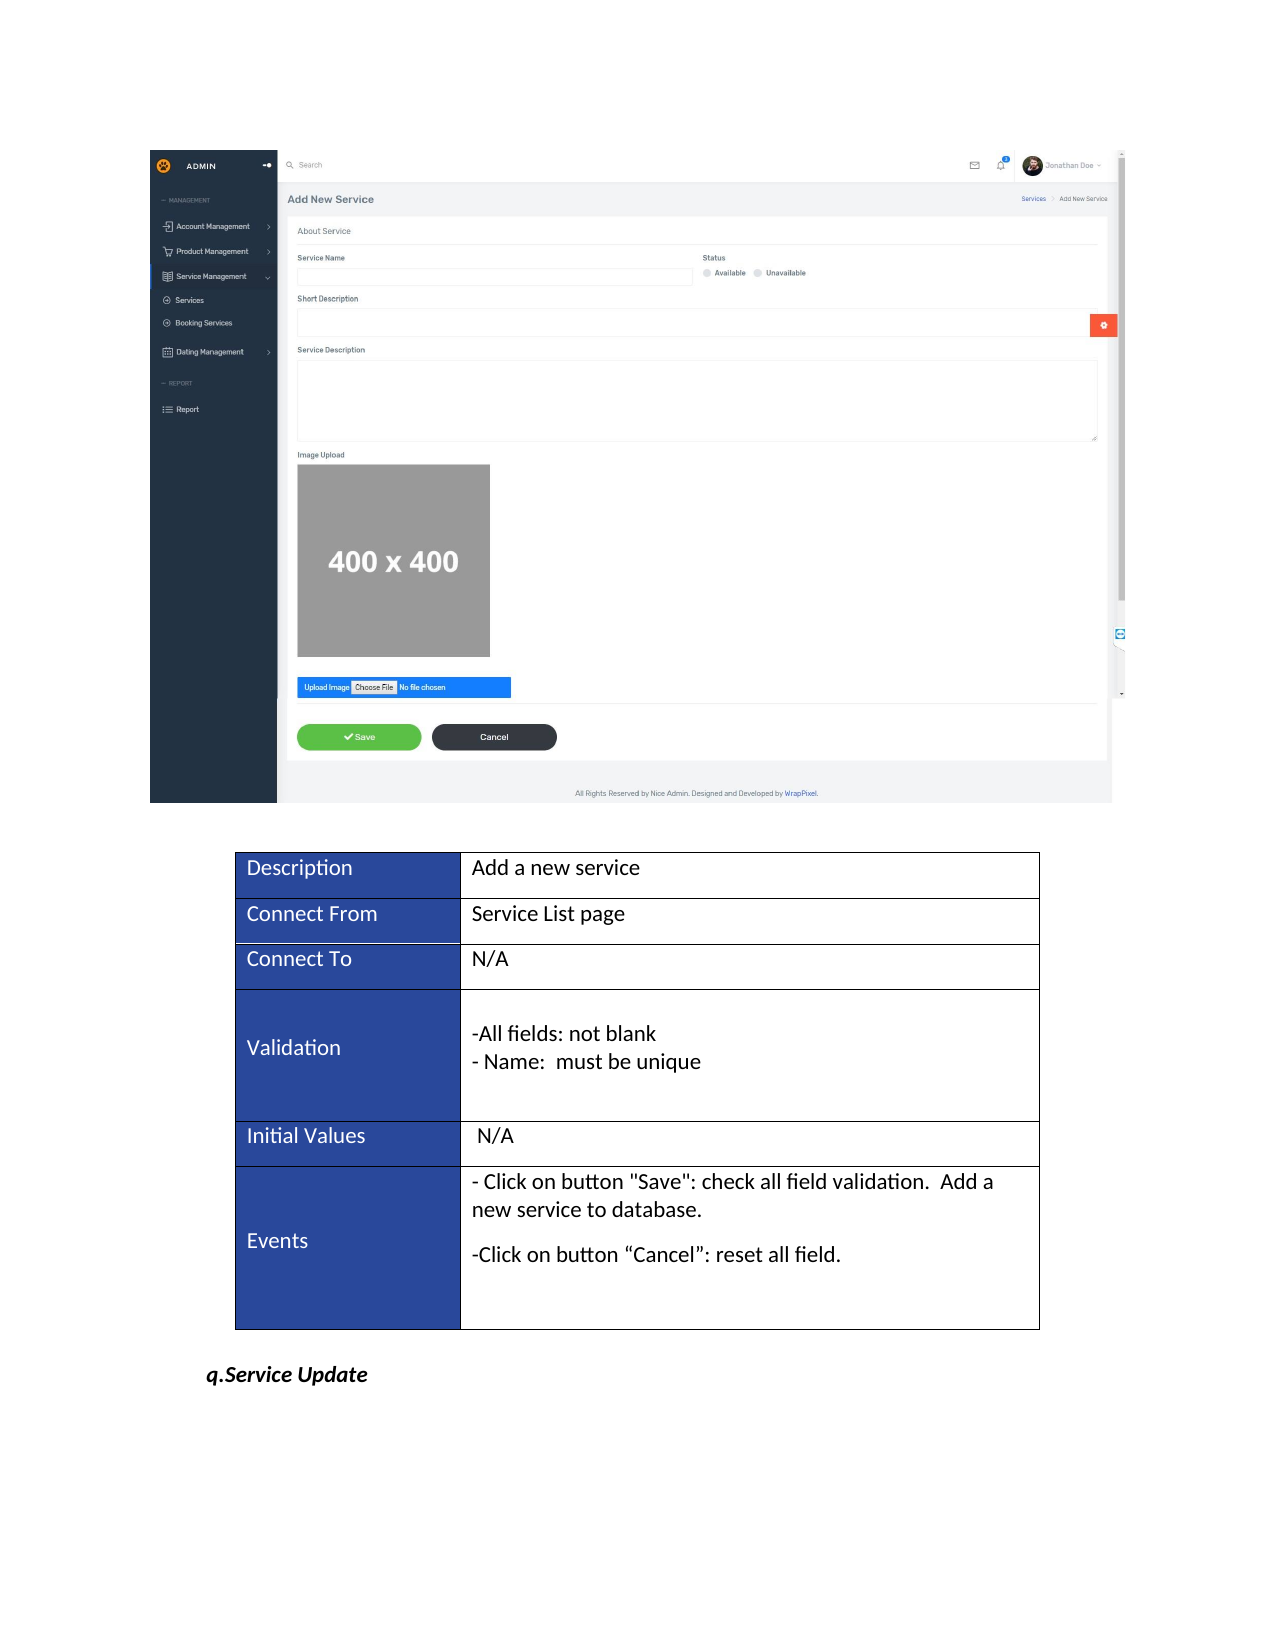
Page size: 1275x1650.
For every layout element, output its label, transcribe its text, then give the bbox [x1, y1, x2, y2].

table_cell Events [236, 1167, 460, 1329]
table_cell Connect To [236, 945, 460, 989]
table_cell -All fields: not blank - Name: must be unique [461, 990, 1039, 1121]
table_header Add a new service [461, 853, 1039, 898]
table_header Description [236, 853, 460, 898]
table_cell N/A [461, 1122, 1039, 1166]
table_cell Initial Values [236, 1122, 460, 1166]
table_cell Service List page [461, 899, 1039, 943]
table_cell Validation [236, 990, 460, 1121]
table_cell Connect From [236, 899, 460, 943]
list Service Update [206, 1361, 1125, 1389]
table_cell - Click on button "Save": check all field validation. Add a new service to database. -Click on button “Cancel”: reset all field. [461, 1167, 1039, 1329]
picture [150, 150, 1125, 803]
table_cell N/A [461, 945, 1039, 989]
